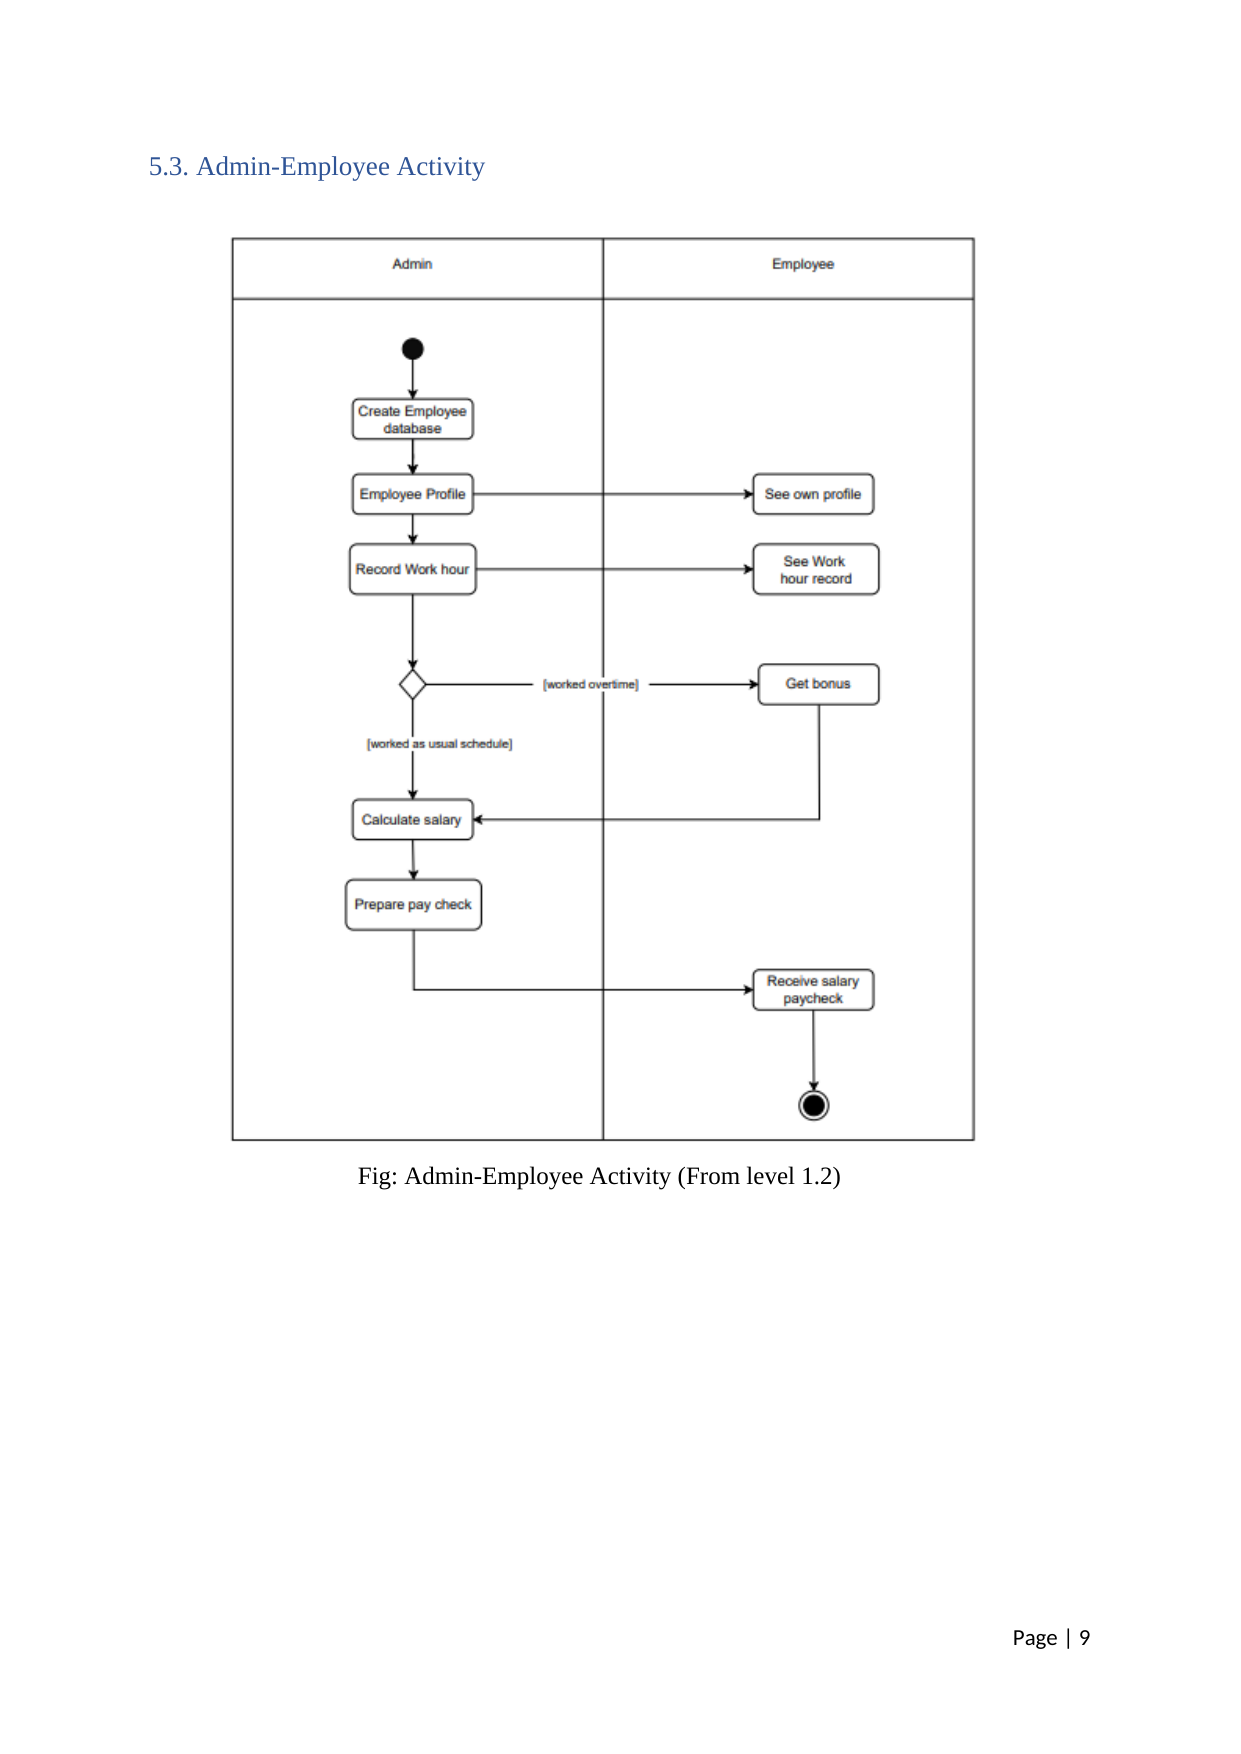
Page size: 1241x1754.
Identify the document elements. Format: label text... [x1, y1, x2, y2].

subtitle 5.3. Admin-Employee Activity [148, 150, 1090, 181]
picture [226, 231, 980, 1149]
text Fig: Admin-Employee Activity (From level 1.2) [150, 1161, 1048, 1190]
